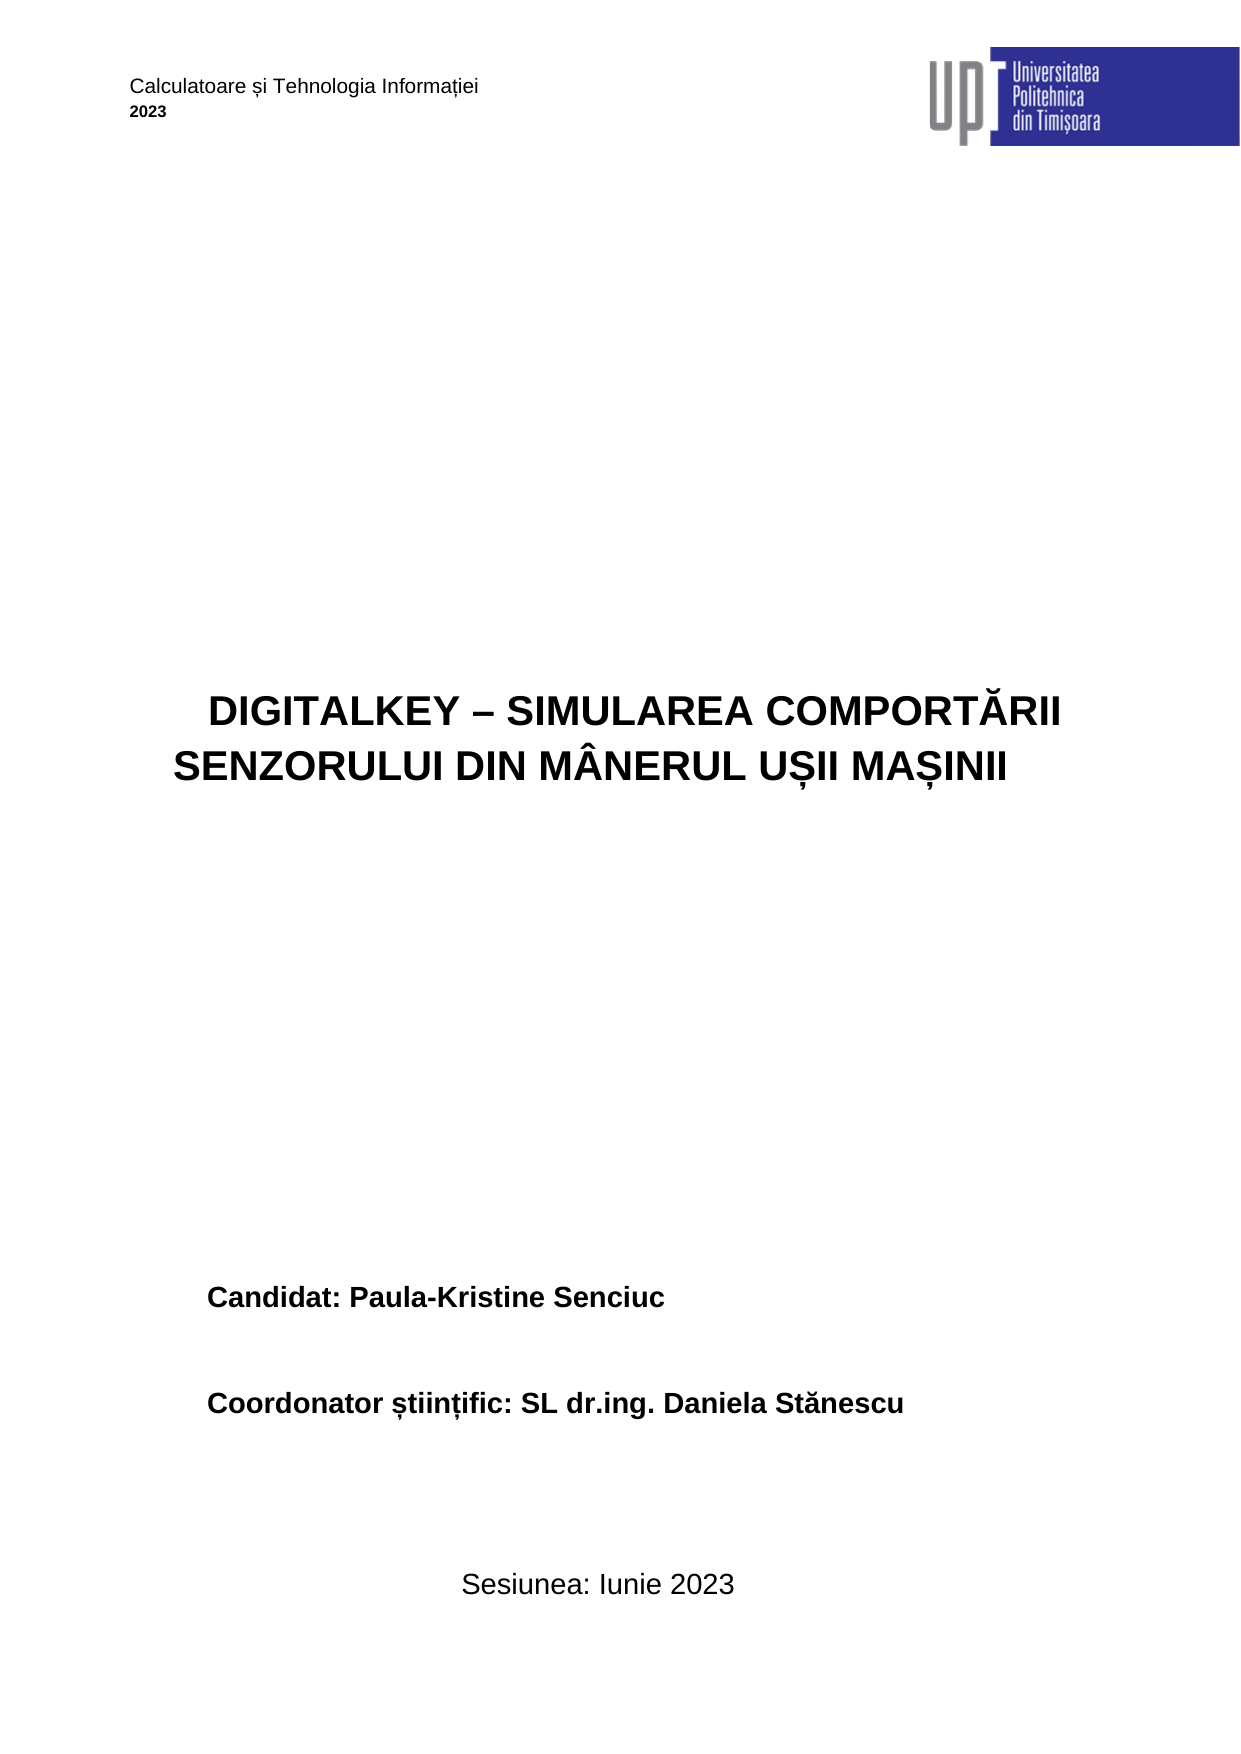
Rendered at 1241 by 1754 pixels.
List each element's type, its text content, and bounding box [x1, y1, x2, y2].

text Sesiunea: Iunie 2023 [0, 1567, 1196, 1601]
text Candidat: Paula-Kristine Senciuc [118, 1279, 1196, 1313]
picture [929, 47, 1240, 146]
text Coordonator științific: SL dr.ing. Daniela Stănescu [118, 1386, 1196, 1419]
text DIGITALKEY – SIMULAREA COMPORTĂRII SENZORULUI DIN MÂNERUL UȘII MAȘINII [0, 686, 1181, 789]
